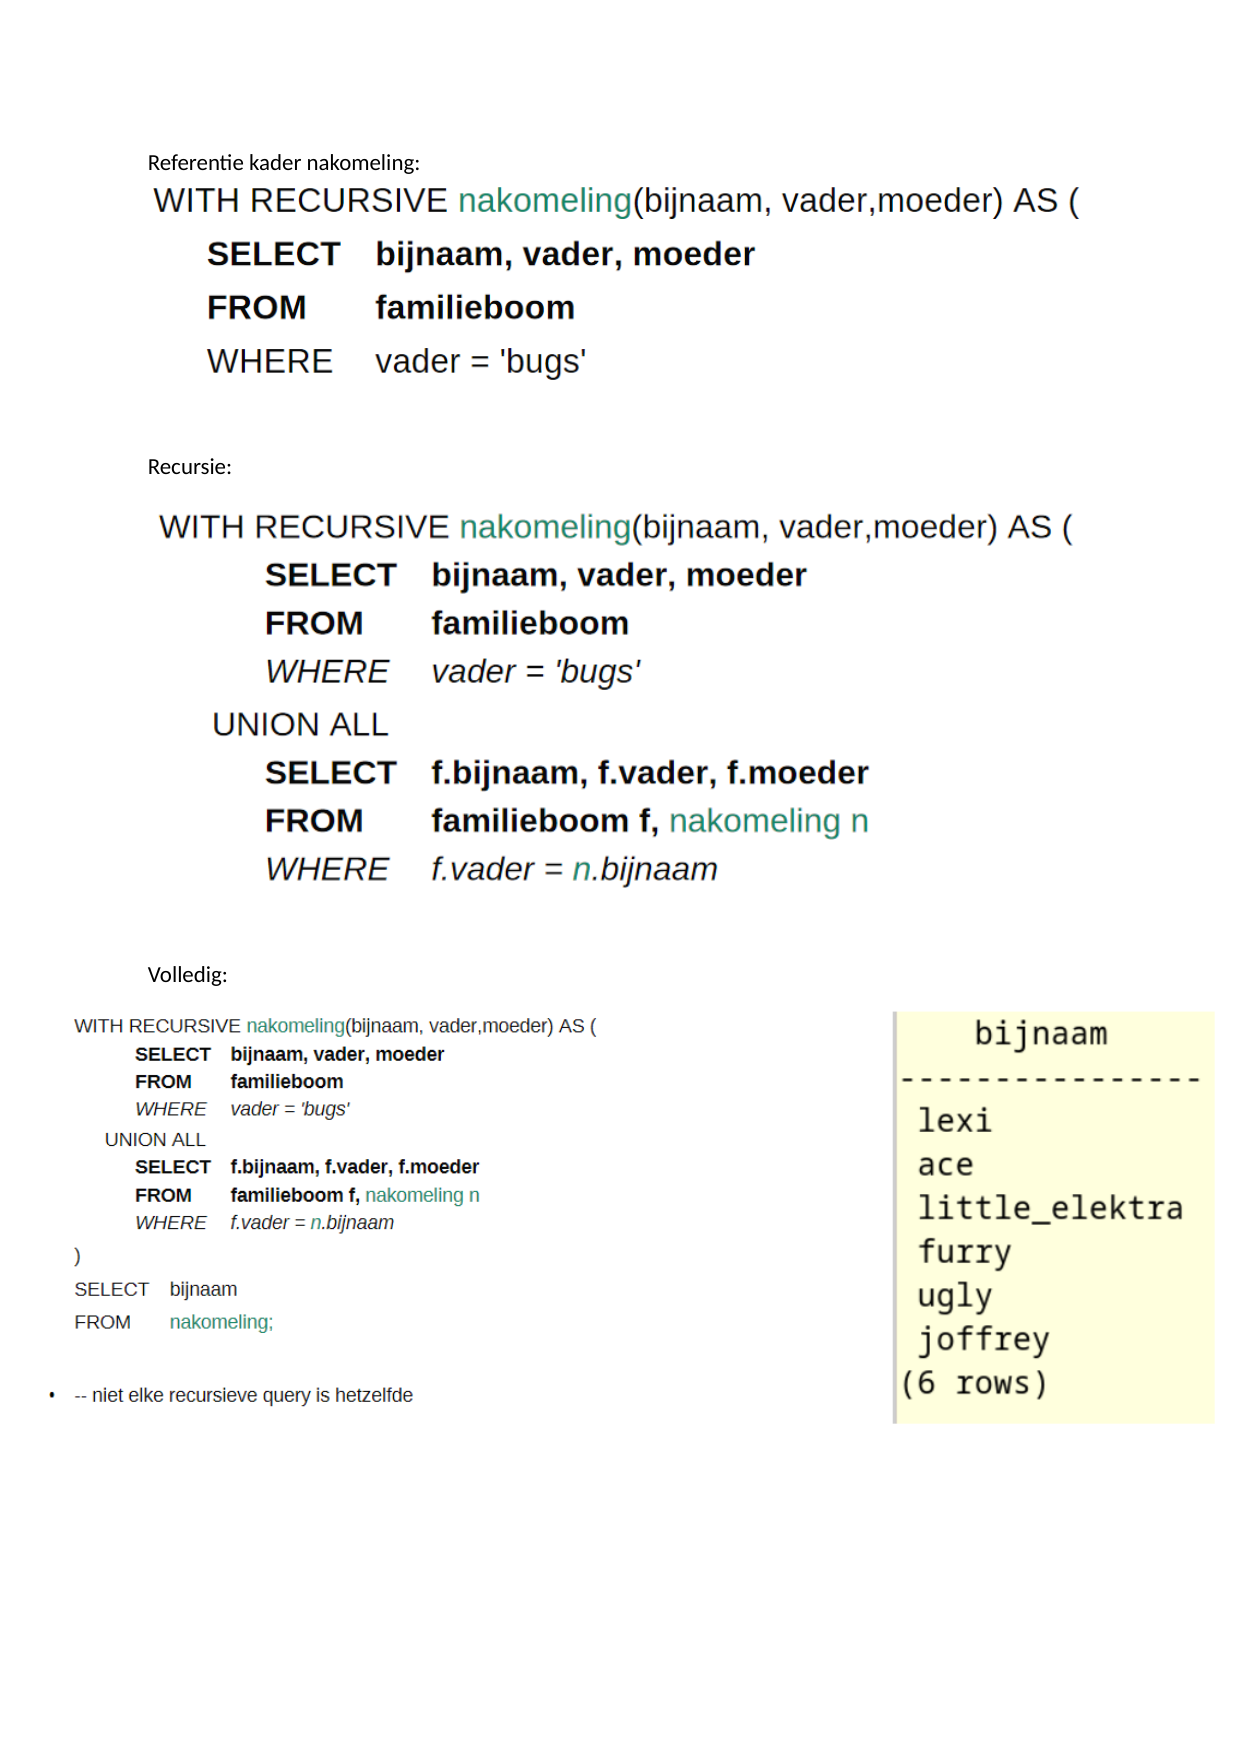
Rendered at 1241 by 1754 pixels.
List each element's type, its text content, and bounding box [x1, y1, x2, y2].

picture [147, 499, 1093, 894]
text Referentie kader nakomeling: [148, 148, 1093, 177]
picture [147, 177, 1093, 387]
text Volledig: [148, 960, 1093, 988]
text Recursie: [148, 452, 1093, 481]
picture [23, 1004, 1218, 1427]
